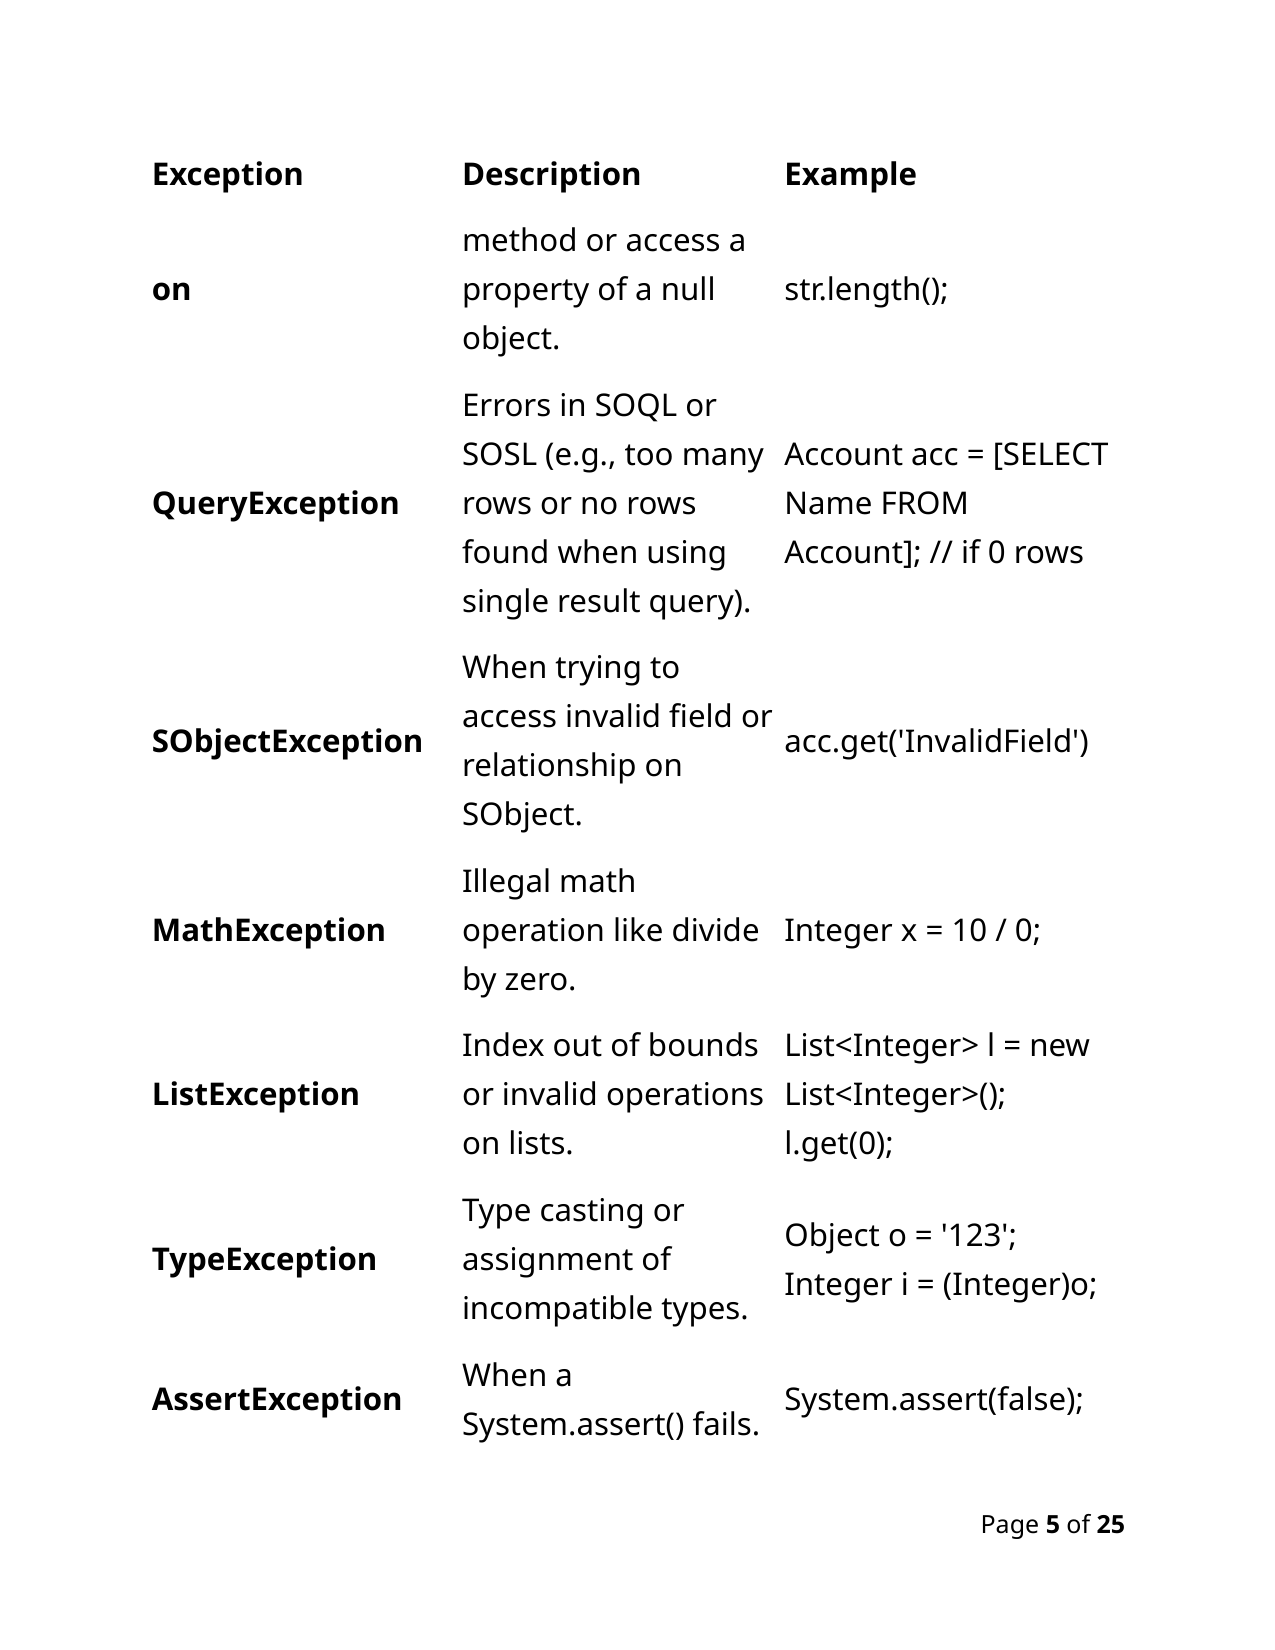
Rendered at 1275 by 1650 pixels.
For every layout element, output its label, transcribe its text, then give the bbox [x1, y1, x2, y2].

table_cell AssertException [150, 1351, 460, 1467]
table_cell List<Integer> l = new List<Integer>(); l.get(0); [783, 1022, 1125, 1186]
table_cell ListException [150, 1022, 460, 1186]
table_cell NullPointerException [150, 217, 460, 381]
table_cell When trying to access invalid field or relationship on SObject. [460, 644, 783, 857]
table_cell TypeException [150, 1186, 460, 1351]
table_cell Errors in SOQL or SOSL (e.g., too many rows or no rows found when using single result query). [460, 381, 783, 644]
table_cell Type casting or assignment of incompatible types. [460, 1186, 783, 1351]
table_cell System.assert(false); [783, 1351, 1125, 1467]
table_cell String str = null; str.length(); [783, 217, 1125, 381]
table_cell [460, 217, 783, 381]
table_header Exception [150, 150, 460, 217]
table_cell Illegal math operation like divide by zero. [460, 857, 783, 1022]
table_cell MathException [150, 857, 460, 1022]
table_header Description [460, 150, 783, 217]
table_cell QueryException [150, 381, 460, 644]
table_cell Index out of bounds or invalid operations on lists. [460, 1022, 783, 1186]
table_cell When a System.assert() fails. [460, 1351, 783, 1467]
table_header Example [783, 150, 1125, 217]
table_cell Object o = '123'; Integer i = (Integer)o; [783, 1186, 1125, 1351]
table_cell Integer x = 10 / 0; [783, 857, 1125, 1022]
table_cell SObjectException [150, 644, 460, 857]
table_cell acc.get('InvalidField') [783, 644, 1125, 857]
table_cell Account acc = [SELECT Name FROM Account]; // if 0 rows [783, 381, 1125, 644]
